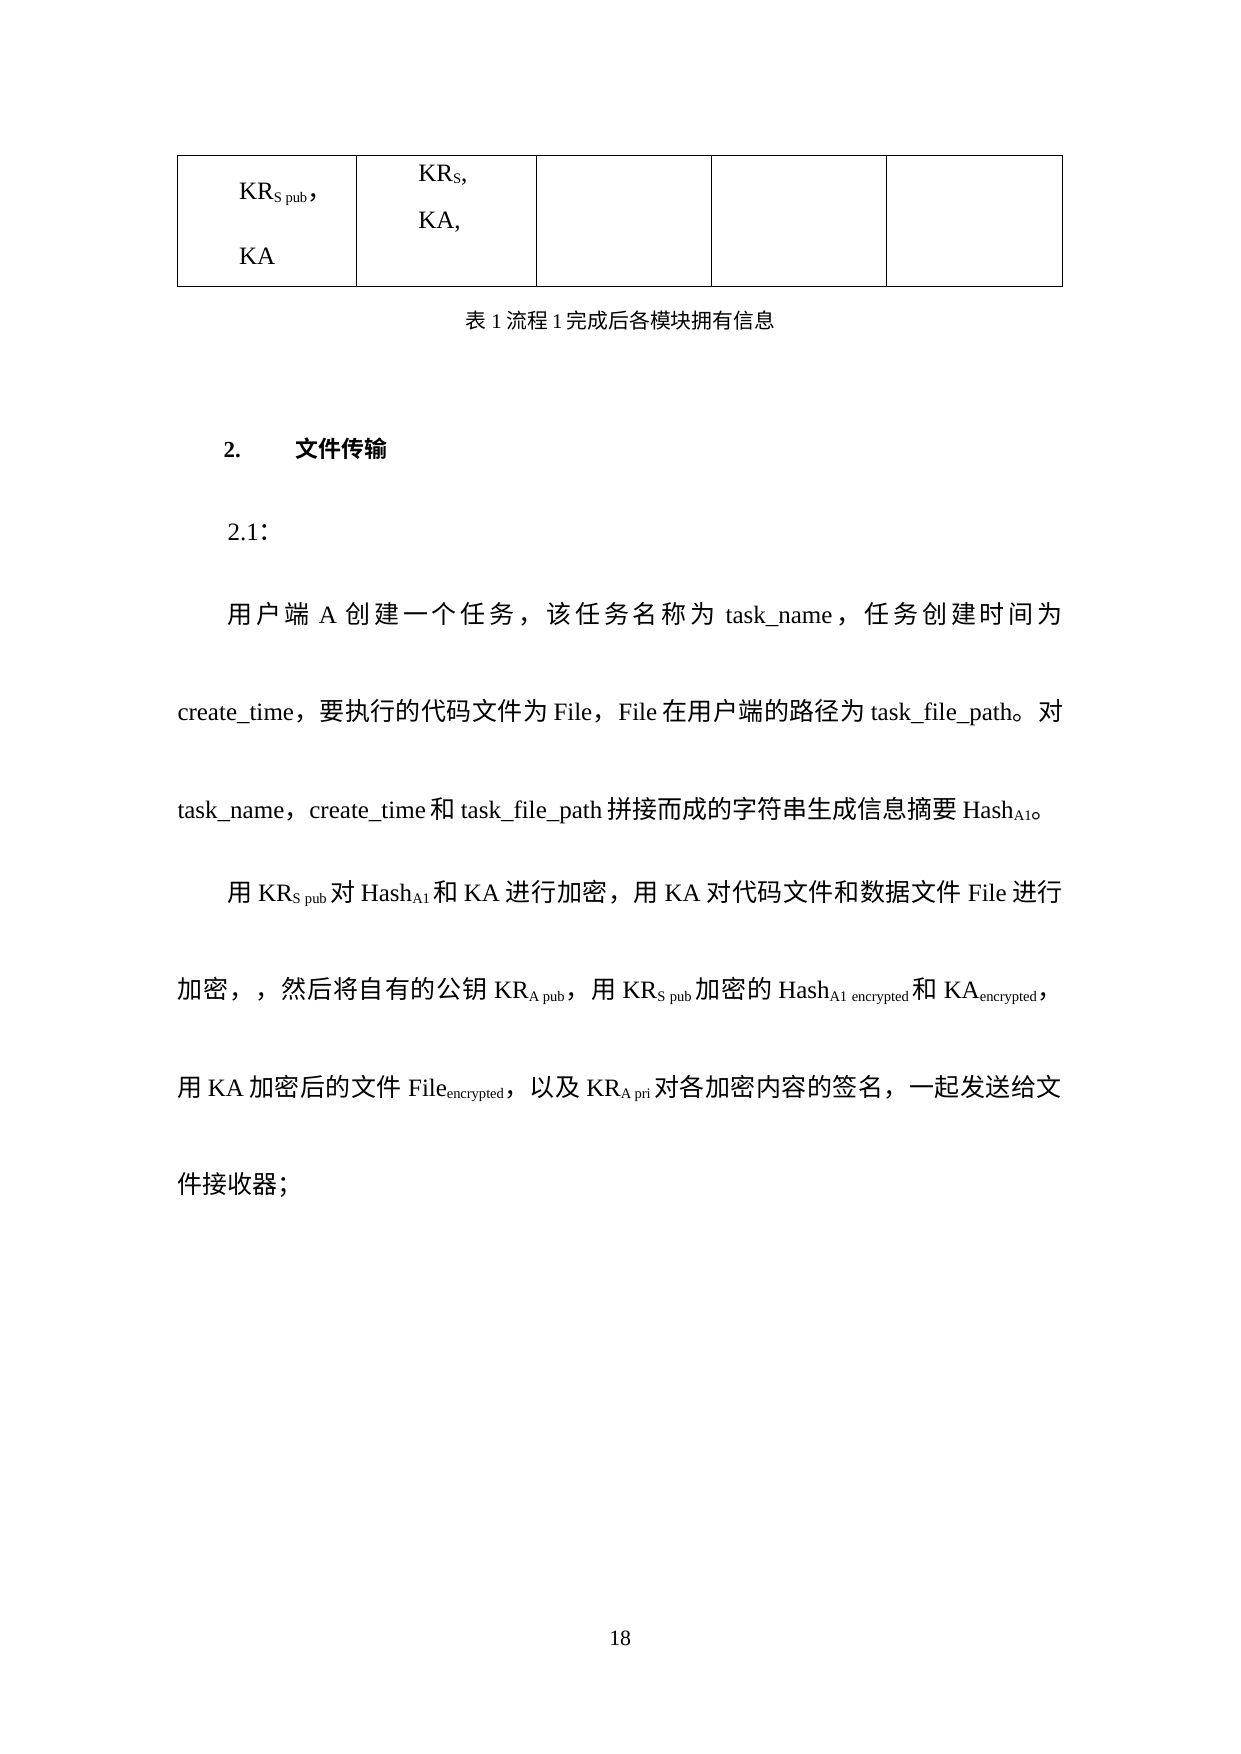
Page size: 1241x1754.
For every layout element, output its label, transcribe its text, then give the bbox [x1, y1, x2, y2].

table_cell KRA, KRS pub， KA [178, 156, 356, 286]
text 表 1 流程1完成后各模块拥有信息 [177, 303, 1063, 336]
text 用KRS pub对HashA1和KA进行加密，用KA对代码文件和数据文件File进行加密，，然后将自有的公钥KRA pub，用KRS pub加密的HashA1 encrypted和KAencrypted，用KA加密后的文件Fileencrypted，以及KRA pri对各加密内容的签名，一起发送给文件接收器； [177, 858, 1063, 1215]
table_cell [887, 156, 1062, 286]
table_cell [712, 156, 886, 286]
subtitle 文件传输 [177, 415, 1063, 480]
text 用户端A创建一个任务，该任务名称为task_name，任务创建时间为create_time，要执行的代码文件为File，File在用户端的路径为task_file_path。对task_name，create_time和task_file_path拼接而成的字符串生成信息摘要HashA1。 [177, 580, 1063, 840]
table_cell [537, 156, 711, 286]
text 2.1： [177, 497, 1063, 562]
table_cell KRA pub, KRS, KA, [357, 156, 536, 286]
